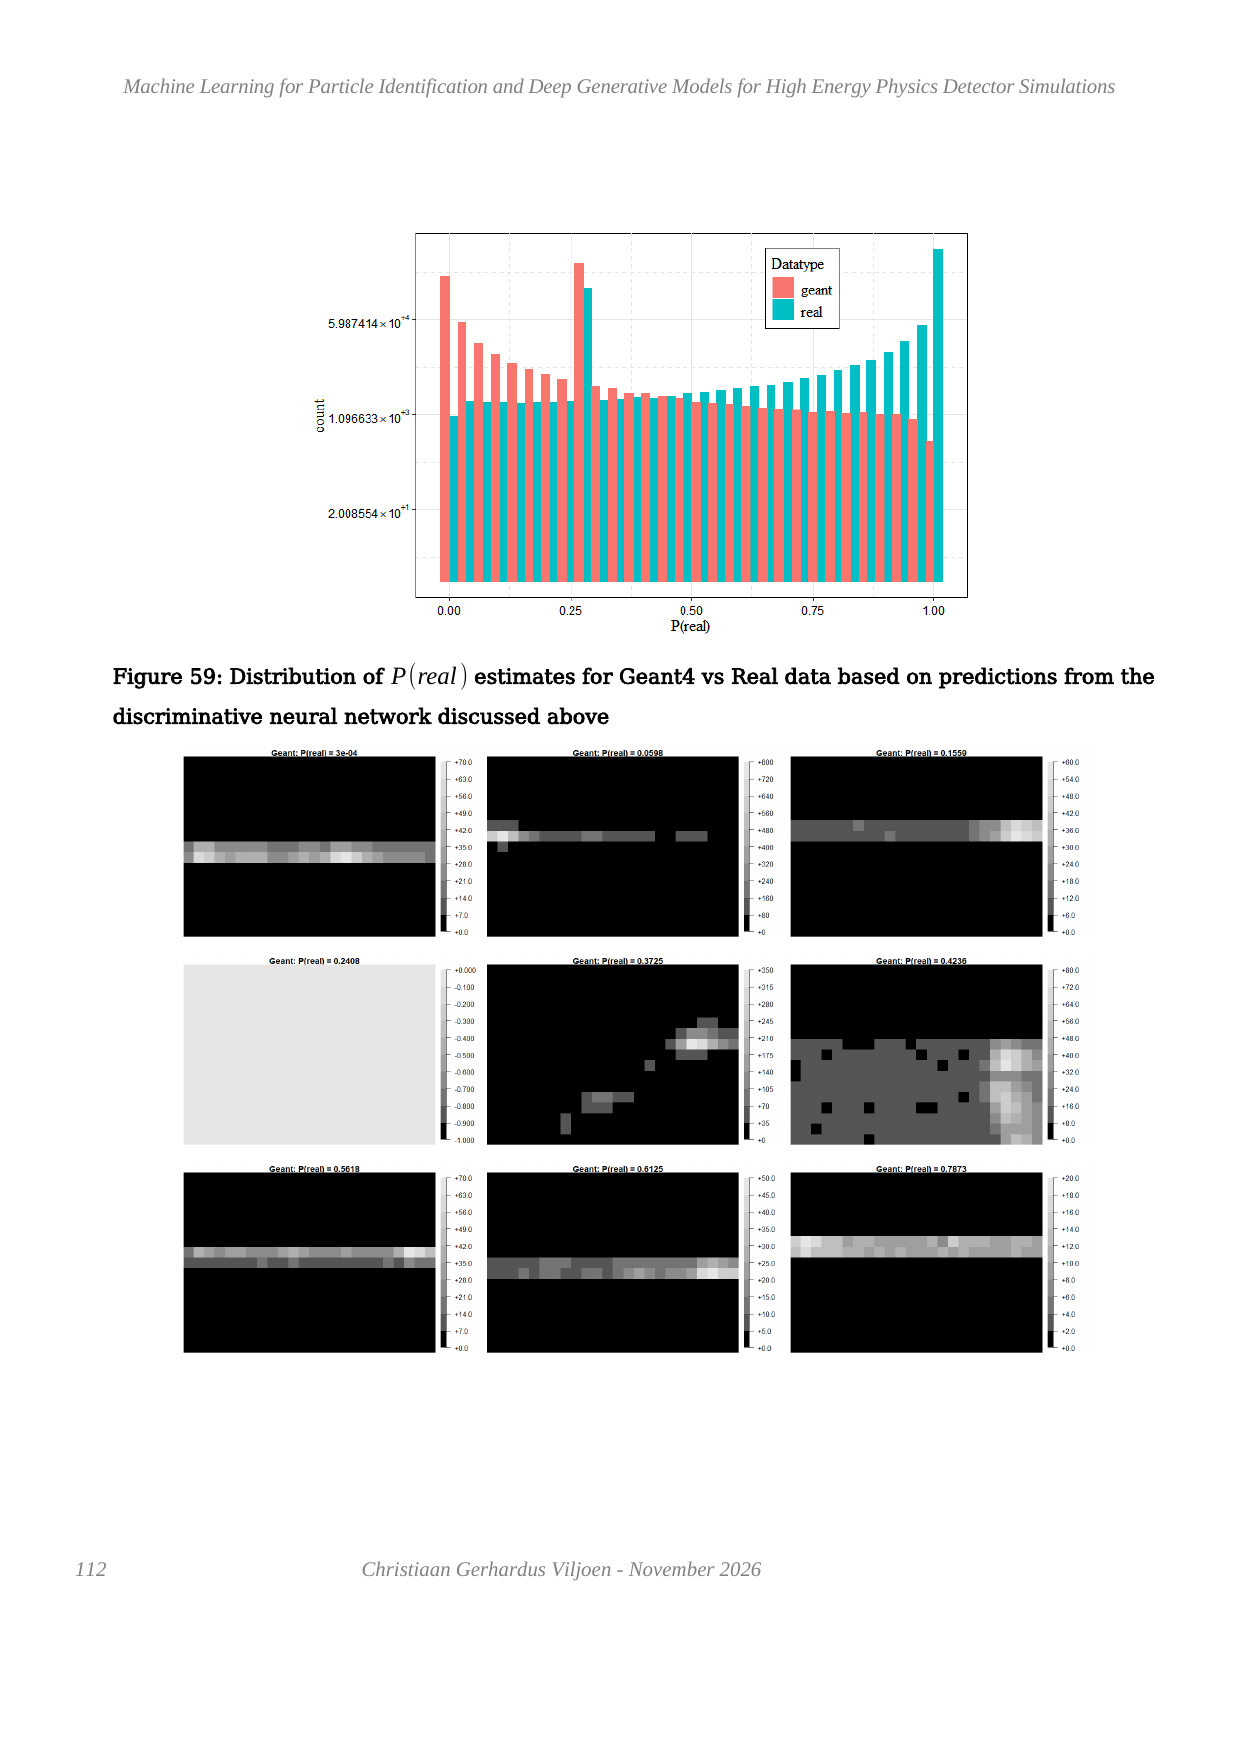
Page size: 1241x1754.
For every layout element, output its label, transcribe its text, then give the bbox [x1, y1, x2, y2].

picture [183, 957, 1095, 1145]
picture [183, 1165, 1095, 1353]
text Figure 59: Distribution of estimates for Geant4 vs Real data based on predictions from the discriminative neural network discussed above [112, 661, 1165, 728]
picture [183, 748, 1095, 937]
picture [304, 226, 974, 640]
